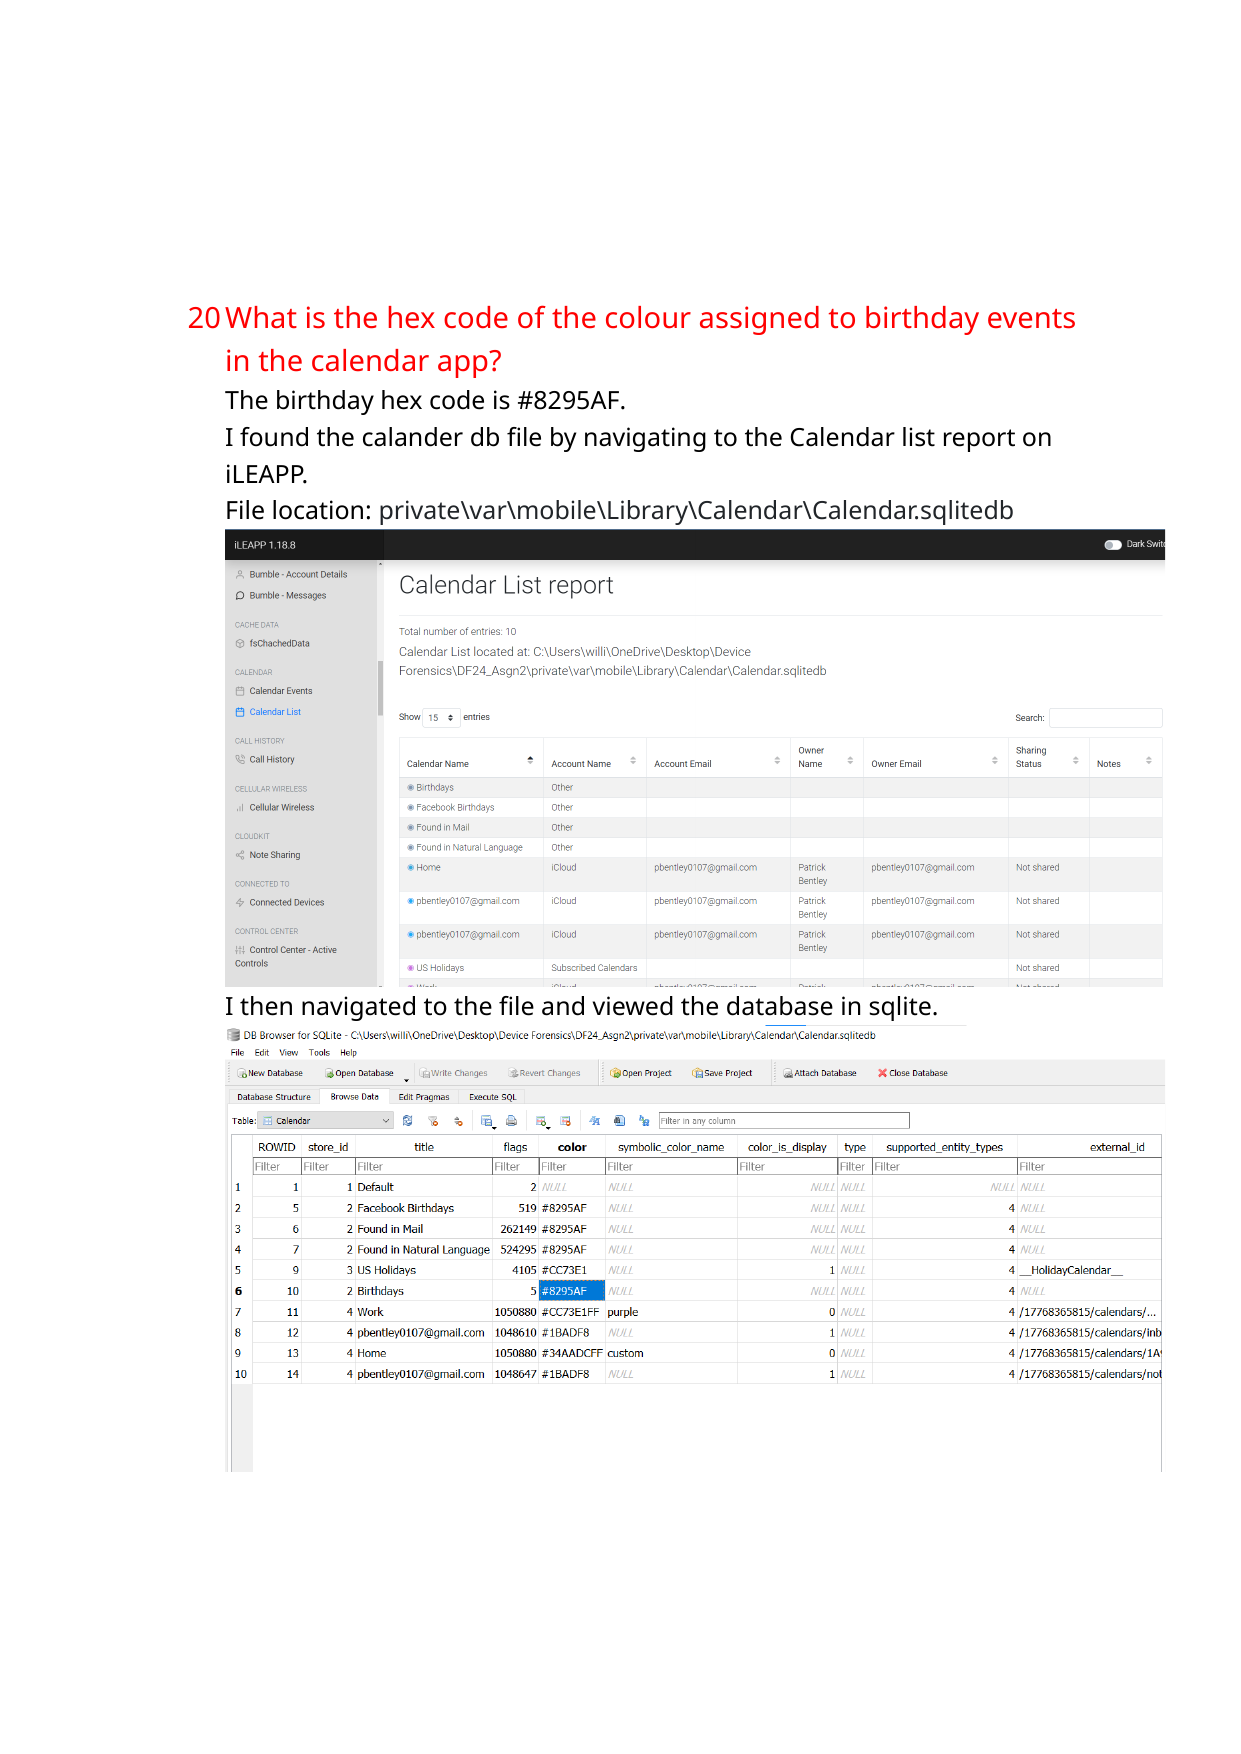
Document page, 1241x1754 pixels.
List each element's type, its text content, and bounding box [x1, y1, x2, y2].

picture [225, 1025, 1166, 1472]
list The birthday hex code is #8295AF. [225, 383, 1090, 417]
list I then navigated to the file and viewed the database in sqlite. [225, 989, 1090, 1023]
picture [225, 529, 1166, 987]
list What is the hex code of the colour assigned to birthday events in the calendar app? [187, 297, 1090, 379]
list I found the calander db file by navigating to the Calendar list report on iLEAPP. [225, 419, 1090, 490]
list File location: private\var\mobile\Library\Calendar\Calendar.sqlitedb [225, 493, 1090, 529]
